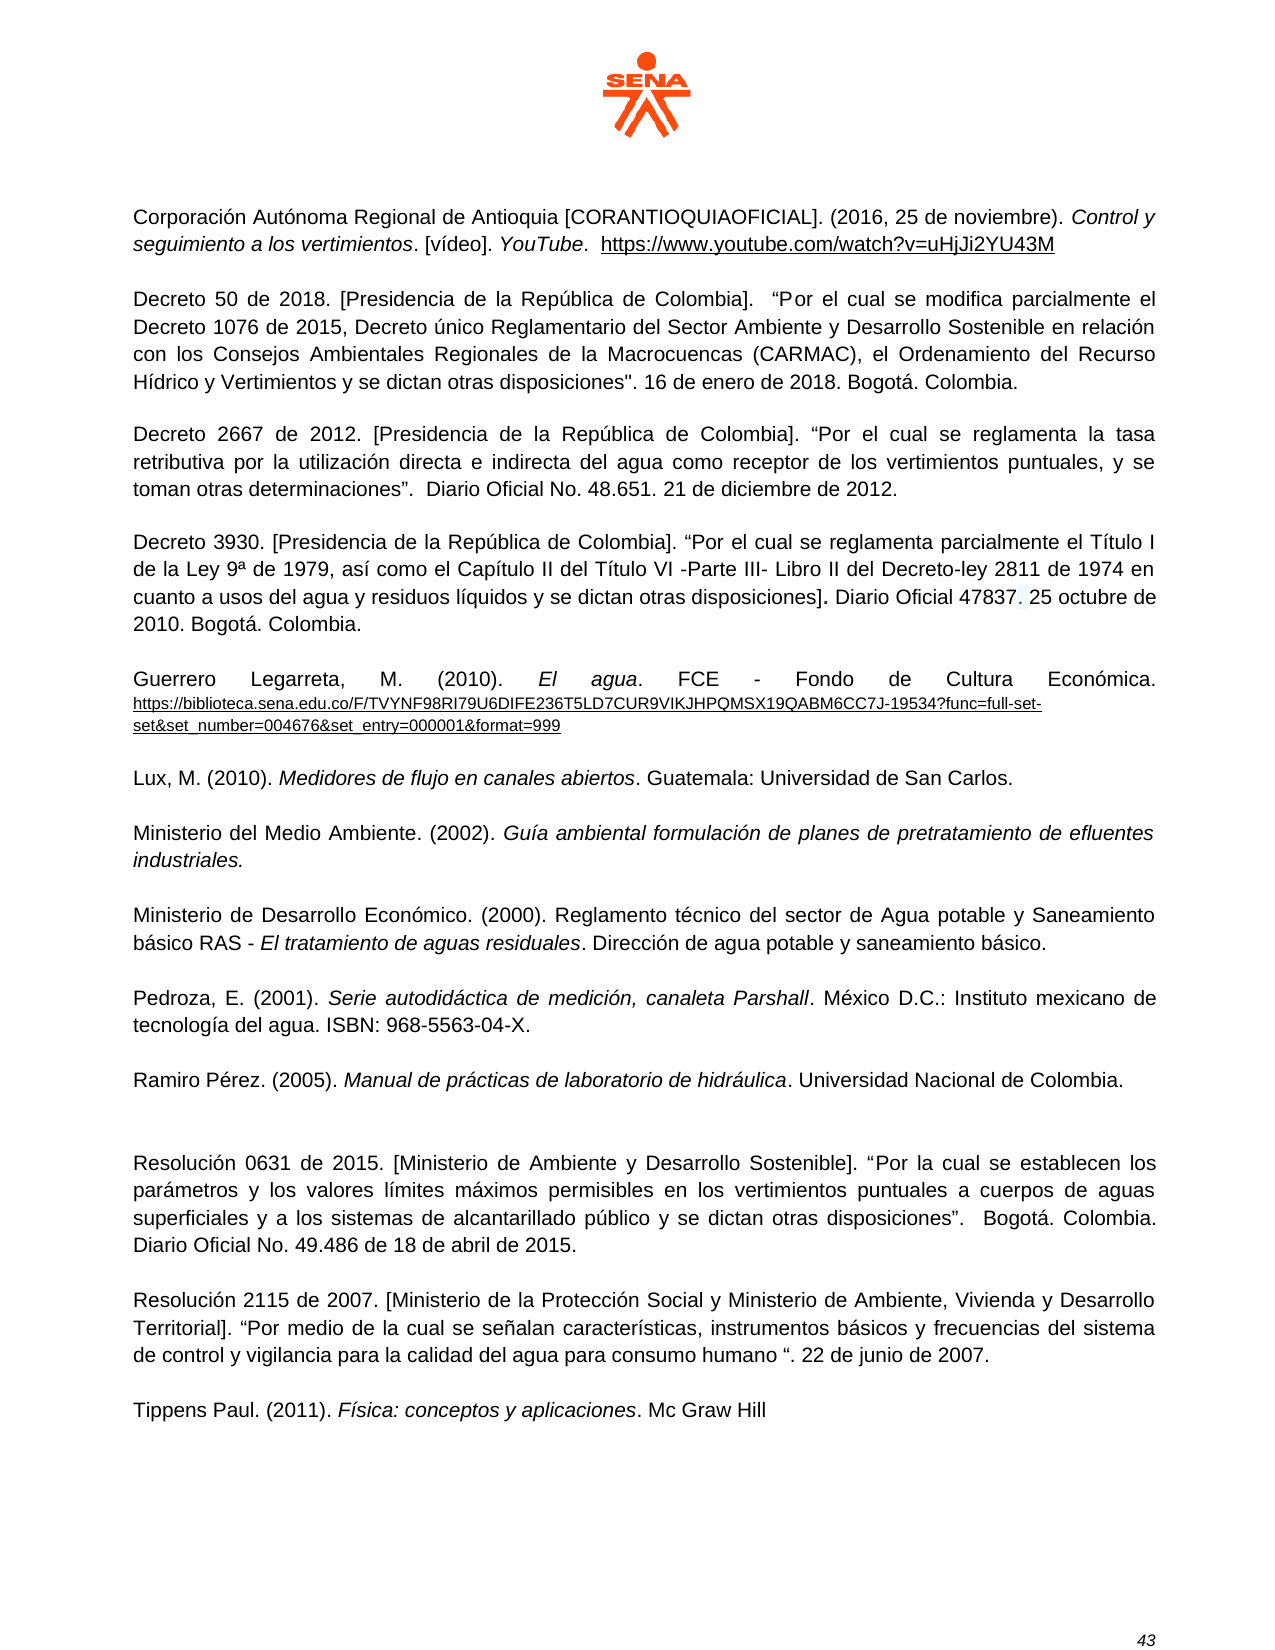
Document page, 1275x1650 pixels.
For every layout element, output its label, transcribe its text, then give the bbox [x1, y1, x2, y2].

text Decreto 50 de 2018. [Presidencia de la República de Colombia]. “Por el cual se modifica parcialmente el Decreto 1076 de 2015, Decreto único Reglamentario del Sector Ambiente y Desarrollo Sostenible en relación con los Consejos Ambientales Regionales de la Macrocuencas (CARMAC), el Ordenamiento del Recurso Hídrico y Vertimientos y se dictan otras disposiciones". 16 de enero de 2018. Bogotá. Colombia. [133, 366, 1157, 394]
text Pedroza, E. (2001). Serie autodidáctica de medición, canaleta Parshall. México D.C.: Instituto mexicano de tecnología del agua. ISBN: 968-5563-04-X. [133, 985, 1157, 1037]
text Lux, M. (2010). Medidores de flujo en canales abiertos. Guatemala: Universidad de San Carlos. [133, 765, 1157, 789]
text Decreto 2667 de 2012. [Presidencia de la República de Colombia]. “Por el cual se reglamenta la tasa retributiva por la utilización directa e indirecta del agua como receptor de los vertimientos puntuales, y se toman otras determinaciones”. Diario Oficial No. 48.651. 21 de diciembre de 2012. [133, 422, 1157, 501]
text Ministerio del Medio Ambiente. (2002). Guía ambiental formulación de planes de pretratamiento de efluentes industriales. [133, 820, 1157, 872]
text Corporación Autónoma Regional de Antioquia [CORANTIOQUIAOFICIAL]. (2016, 25 de noviembre). Control y seguimiento a los vertimientos. [vídeo]. YouTube. https://www.youtube.com/watch?v=uHjJi2YU43M [133, 205, 1157, 256]
text Ramiro Pérez. (2005). Manual de prácticas de laboratorio de hidráulica. Universidad Nacional de Colombia. [133, 1068, 1157, 1092]
picture [593, 48, 697, 142]
text Guerrero Legarreta, M. (2010). El agua. FCE - Fondo de Cultura Económica. https://biblioteca.sena.edu.co/F/TVYNF98RI79U6DIFE236T5LD7CUR9VIKJHPQMSX19QABM6CC7J-19534?func=full-set-set&set_number=004676&set_entry=000001&format=999 [133, 667, 1157, 735]
text Ministerio de Desarrollo Económico. (2000). Reglamento técnico del sector de Agua potable y Saneamiento básico RAS - El tratamiento de aguas residuales. Dirección de agua potable y saneamiento básico. [133, 903, 1157, 954]
text Resolución 2115 de 2007. [Ministerio de la Protección Social y Ministerio de Ambiente, Vivienda y Desarrollo Territorial]. “Por medio de la cual se señalan características, instrumentos básicos y frecuencias del sistema de control y vigilancia para la calidad del agua para consumo humano “. 22 de junio de 2007. [133, 1288, 1157, 1367]
text Resolución 0631 de 2015. [Ministerio de Ambiente y Desarrollo Sostenible]. “Por la cual se establecen los parámetros y los valores límites máximos permisibles en los vertimientos puntuales a cuerpos de aguas superficiales y a los sistemas de alcantarillado público y se dictan otras disposiciones”. Bogotá. Colombia. Diario Oficial No. 49.486 de 18 de abril de 2015. [133, 1150, 1157, 1257]
text Decreto 3930. [Presidencia de la República de Colombia]. “Por el cual se reglamenta parcialmente el Título I de la Ley 9ª de 1979, así como el Capítulo II del Título VI -Parte III- Libro II del Decreto-ley 2811 de 1974 en cuanto a usos del agua y residuos líquidos y se dictan otras disposiciones]. Diario Oficial 47837. 25 octubre de 2010. Bogotá. Colombia. [133, 530, 1157, 636]
text Tippens Paul. (2011). Física: conceptos y aplicaciones. Mc Graw Hill [133, 1398, 1157, 1422]
text Decreto 50 de 2018. [Presidencia de la República de Colombia]. “Por el cual se modifica parcialmente el Decreto 1076 de 2015, Decreto único Reglamentario del Sector Ambiente y Desarrollo Sostenible en relación con los Consejos Ambientales Regionales de la Macrocuencas (CARMAC), el Ordenamiento del Recurso Hídrico y Vertimientos y se dictan otras disposiciones". 16 de enero de 2018. Bogotá. Colombia. [133, 287, 1157, 315]
